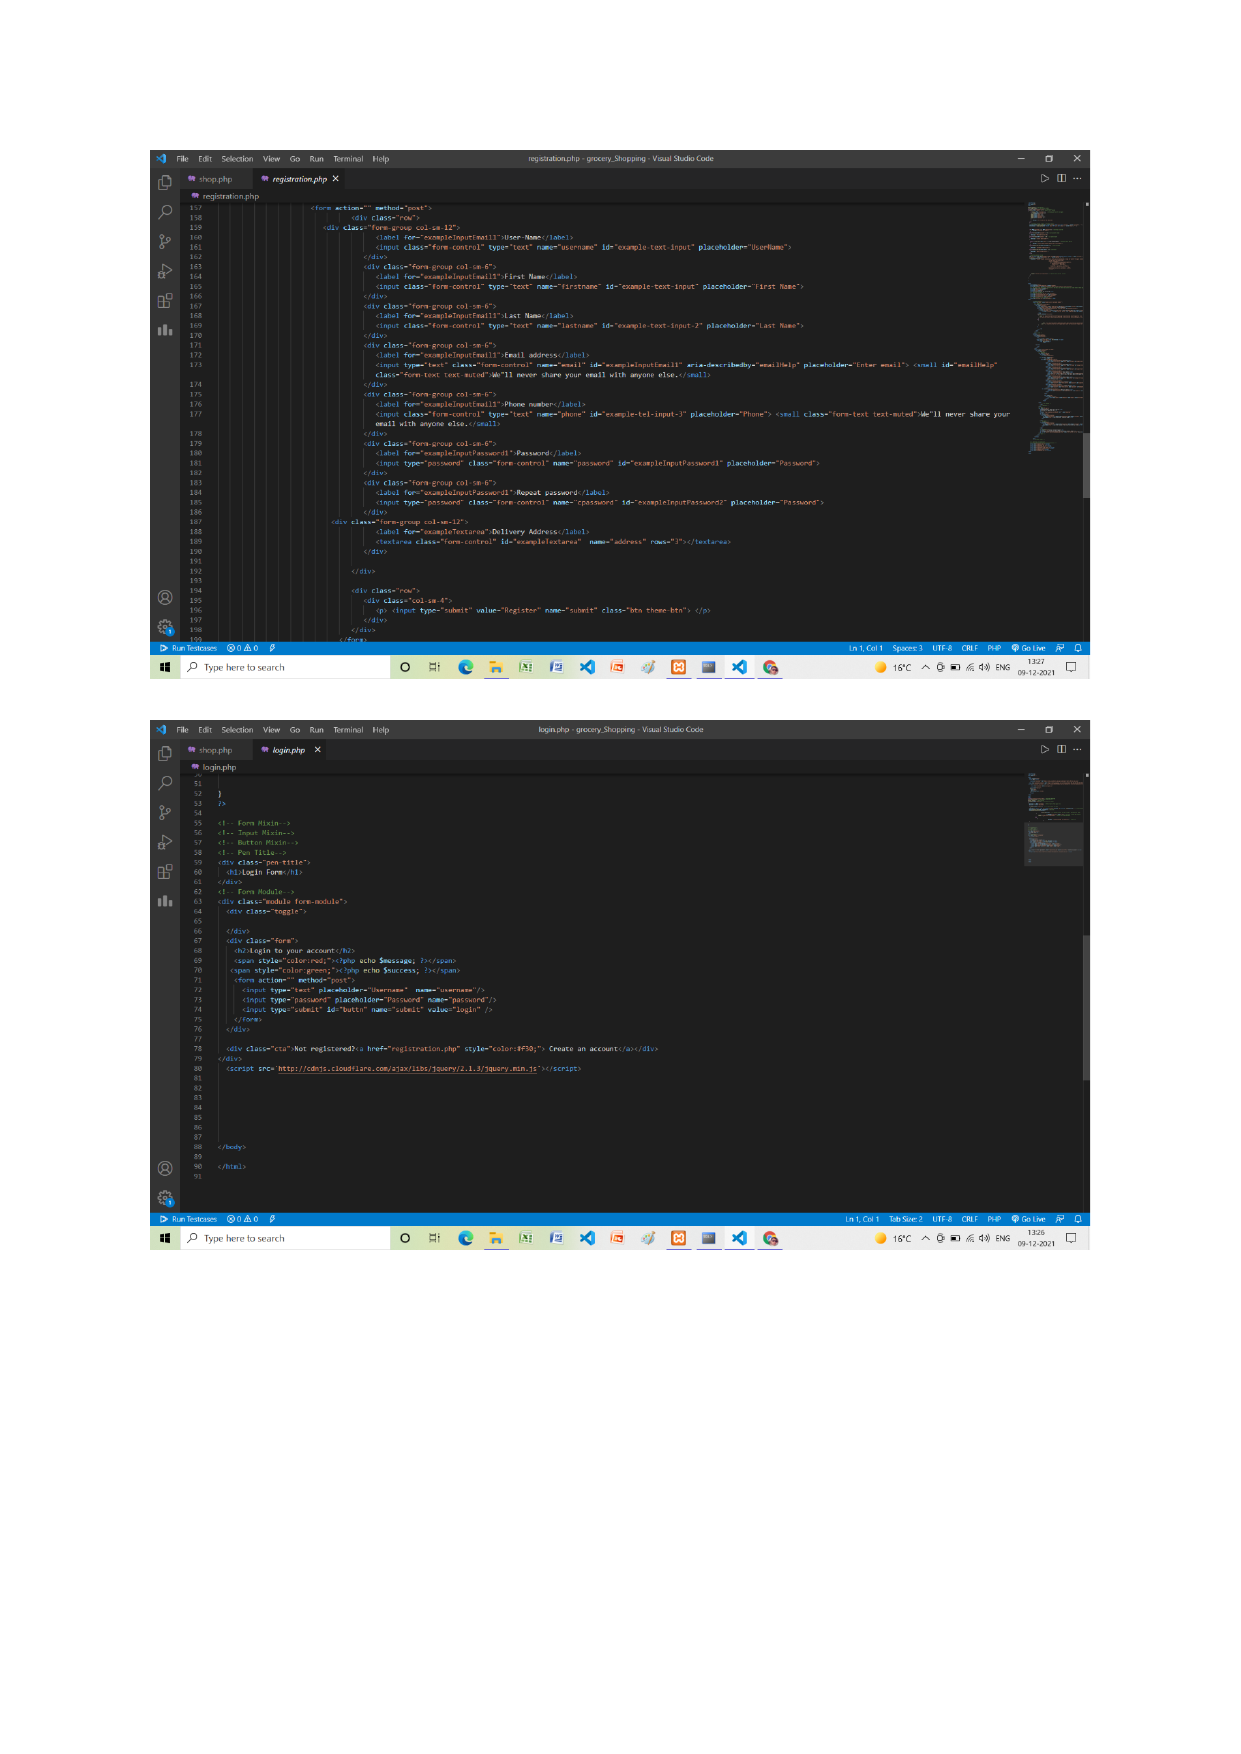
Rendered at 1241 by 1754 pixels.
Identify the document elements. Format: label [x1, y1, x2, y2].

picture [150, 150, 1091, 679]
picture [150, 720, 1091, 1250]
